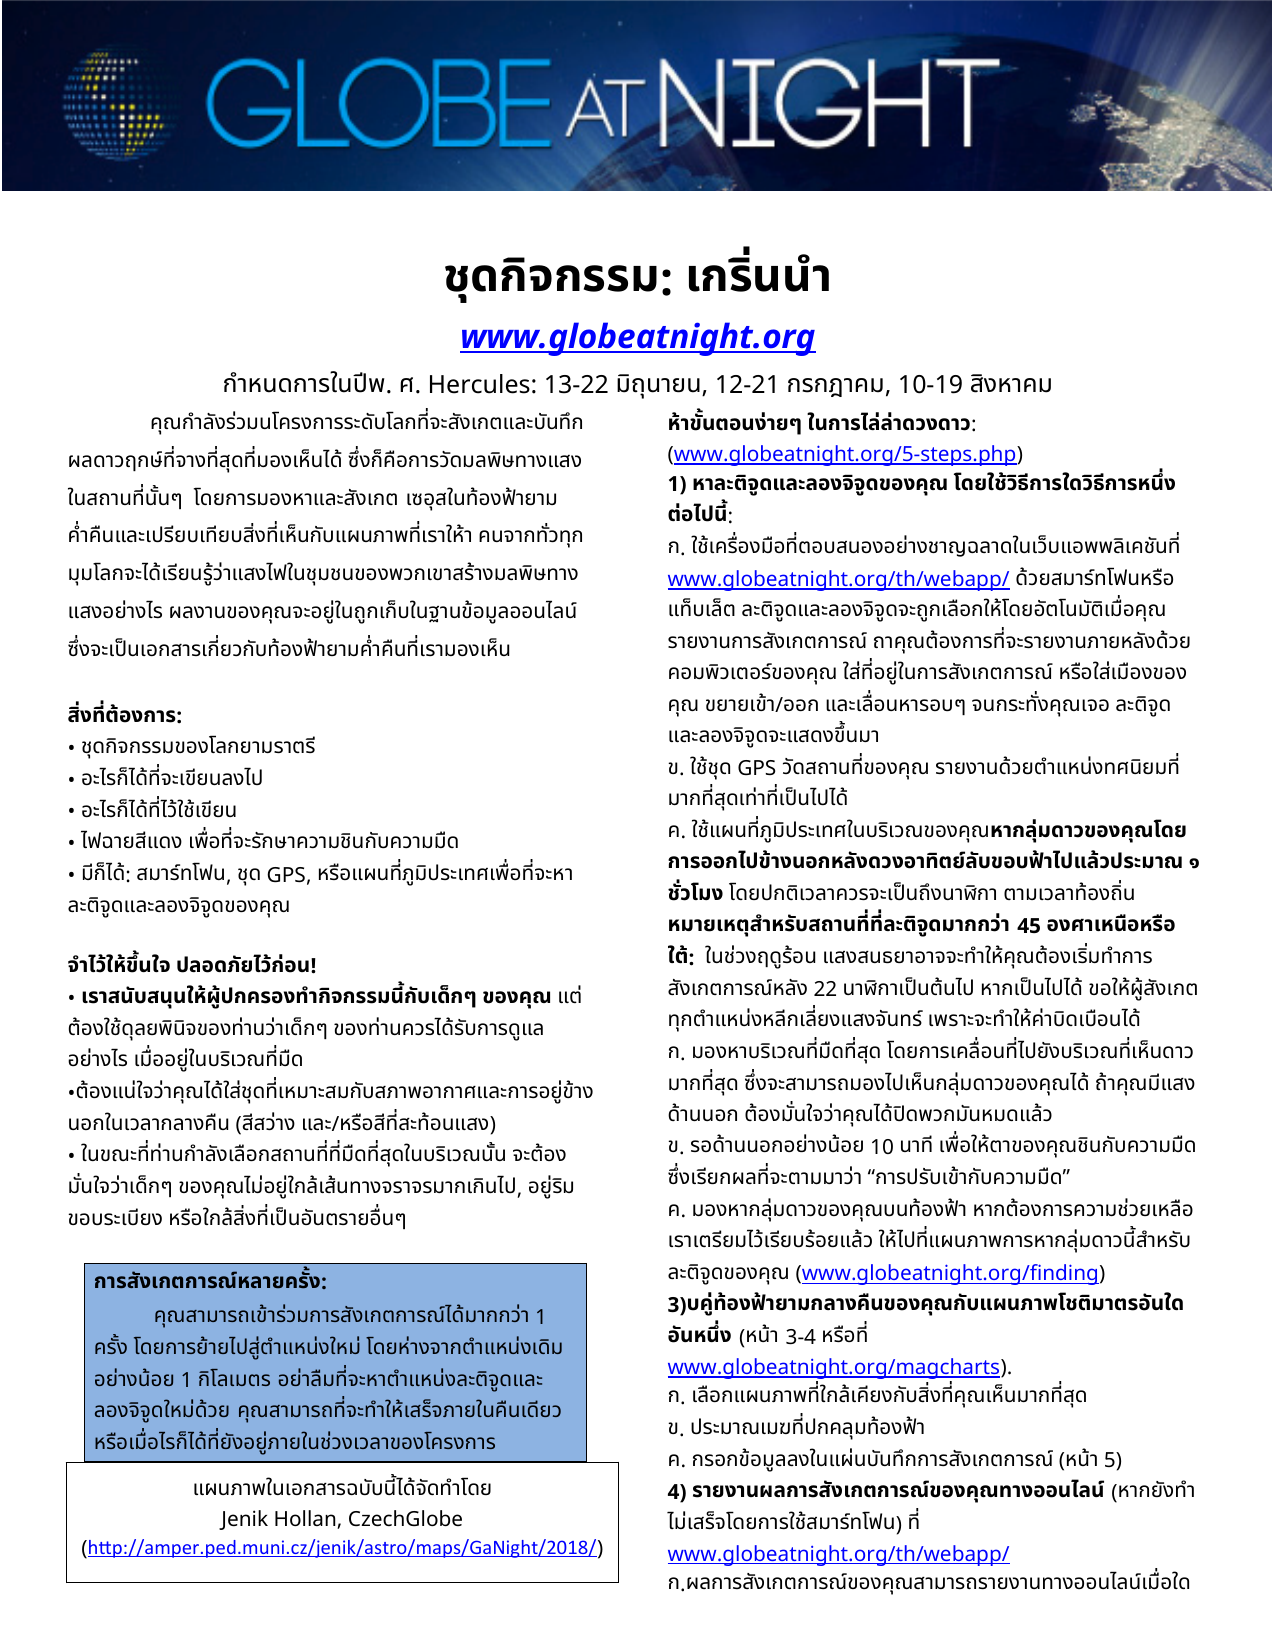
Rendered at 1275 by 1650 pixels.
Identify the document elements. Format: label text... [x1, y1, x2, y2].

text • อะไรก็ได้ที่ไว้ใช้เขียน [67, 795, 600, 827]
text • ในขณะที่ท่านกำลังเลือกสถานที่ที่มืดที่สุดในบริเวณนั้น จะต้องมั่นใจว่าเด็กๆ ของคุณไม่อยู่ใกล้เส้นทางจราจรมากเกินไป, อยู่ริมขอบระเบียง หรือใกล้สิ่งที่เป็นอันตรายอื่นๆ [67, 1139, 600, 1234]
text ค. ใช้แผนที่ภูมิประเทศในบริเวณของคุณหากลุ่มดาวของคุณโดยการออกไปข้างนอกหลังดวงอาทิตย์ลับขอบฟ้าไปแล้วประมาณ ๑ ชั่วโมง โดยปกติเวลาควรจะเป็นถึงนาฬิกา ตามเวลาท้องถิ่น หมายเหตุสำหรับสถานที่ที่ละติจูดมากกว่า 45 องศาเหนือหรือใต้: ในช่วงฤดูร้อน แสงสนธยาอาจจะทำให้คุณต้องเริ่มทำการสังเกตการณ์หลัง 22 นาฬิกาเป็นต้นไป หากเป็นไปได้ ขอให้ผู้สังเกตทุกตำแหน่งหลีกเลี่ยงแสงจันทร์ เพราะจะทำให้ค่าบิดเบือนได้ ก. มองหาบริเวณที่มืดที่สุด โดยการเคลื่อนที่ไปยังบริเวณที่เห็นดาวมากที่สุด ซึ่งจะสามารถมองไปเห็นกลุ่มดาวของคุณได้ ถ้าคุณมีแสงด้านนอก ต้องมั่นใจว่าคุณได้ปิดพวกมันหมดแล้ว ข. รอด้านนอกอย่างน้อย 10 นาที เพื่อให้ตาของคุณชินกับความมืด ซึ่งเรียกผลที่จะตามมาว่า “การปรับเข้ากับความมืด” [667, 815, 1200, 1194]
text • ไฟฉายสีแดง เพื่อที่จะรักษาความชินกับความมืด [67, 827, 600, 858]
text • อะไรก็ได้ที่จะเขียนลงไป [67, 763, 600, 795]
text ข. ใช้ชุด GPS วัดสถานที่ของคุณ รายงานด้วยตำแหน่งทศนิยมที่มากที่สุดเท่าที่เป็นไปได้ [667, 752, 1200, 815]
text ข. ประมาณเมฆที่ปกคลุมท้องฟ้า [667, 1412, 1200, 1444]
text กำหนดการในปีพ. ศ. Hercules: 13-22 มิถุนายน, 12-21 กรกฎาคม, 10-19 สิงหาคม [75, 367, 1200, 401]
text คุณสามารถเข้าร่วมการสังเกตการณ์ได้มากกว่า 1 ครั้ง โดยการย้ายไปสู่ตำแหน่งใหม่ โดยห่างจากตำแหน่งเดิมอย่างน้อย 1 กิโลเมตร อย่าลืมที่จะหาตำแหน่งละติจูดและลองจิจูดใหม่ด้วย คุณสามารถที่จะทำให้เสร็จภายในคืนเดียวหรือเมื่อไรก็ได้ที่ยังอยู่ภายในช่วงเวลาของโครงการ [85, 1298, 586, 1461]
text • มีก็ได้: สมาร์ทโฟน, ชุด GPS, หรือแผนที่ภูมิประเทศเพื่อที่จะหาละติจูดและลองจิจูดของคุณ [67, 858, 600, 922]
text •ต้องแน่ใจว่าคุณได้ใส่ชุดที่เหมาะสมกับสภาพอากาศและการอยู่ข้างนอกในเวลากลางคืน (สีสว่าง และ/หรือสีที่สะท้อนแสง) [67, 1076, 600, 1139]
text ก. ใช้เครื่องมือที่ตอบสนองอย่างชาญฉลาดในเว็บแอพพลิเคชันที่ www.globeatnight.org/th/webapp/ ด้วยสมาร์ทโฟนหรือแท็บเล็ต ละติจูดและลองจิจูดจะถูกเลือกให้โดยอัตโนมัติเมื่อคุณรายงานการสังเกตการณ์ ถาคุณต้องการที่จะรายงานภายหลังด้วยคอมพิวเตอร์ของคุณ ใส่ที่อยู่ในการสังเกตการณ์ หรือใส่เมืองของคุณ ขยายเข้า/ออก และเลื่อนหารอบๆ จนกระทั่งคุณเจอ ละติจูดและลองจิจูดจะแสดงขึ้นมา [667, 531, 1200, 752]
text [667, 1475, 1200, 1599]
text • เราสนับสนุนให้ผู้ปกครองทำกิจกรรมนี้กับเด็กๆ ของคุณ แต่ต้องใช้ดุลยพินิจของท่านว่าเด็กๆ ของท่านควรได้รับการดูแลอย่างไร เมื่ออยู่ในบริเวณที่มืด [67, 982, 600, 1076]
text ก. เลือกแผนภาพที่ใกล้เคียงกับสิ่งที่คุณเห็นมากที่สุด [667, 1380, 1200, 1412]
text คุณกำลังร่วมนโครงการระดับโลกที่จะสังเกตและบันทึกผลดาวฤกษ์ที่จางที่สุดที่มองเห็นได้ ซึ่งก็คือการวัดมลพิษทางแสงในสถานที่นั้นๆ โดยการมองหาและสังเกต เซอุสในท้องฟ้ายามค่ำคืนและเปรียบเทียบสิ่งที่เห็นกับแผนภาพที่เราให้า คนจากทั่วทุกมุมโลกจะได้เรียนรู้ว่าแสงไฟในชุมชนของพวกเขาสร้างมลพิษทางแสงอย่างไร ผลงานของคุณจะอยู่ในถูกเก็บในฐานข้อมูลออนไลน์ ซึ่งจะเป็นเอกสารเกี่ยวกับท้องฟ้ายามค่ำคืนที่เรามองเห็น [67, 408, 600, 665]
text ค. มองหากลุ่มดาวของคุณบนท้องฟ้า หากต้องการความช่วยเหลือ เราเตรียมไว้เรียบร้อยแล้ว ให้ไปที่แผนภาพการหากลุ่มดาวนี้สำหรับละติจูดของคุณ (www.globeatnight.org/finding) 3)บคู่ท้องฟ้ายามกลางคืนของคุณกับแผนภาพโชติมาตรอันใดอันหนึ่ง (หน้า 3-4 หรือที่ www.globeatnight.org/magcharts). [667, 1194, 1200, 1380]
text แผนภาพในเอกสารฉบับนี้ได้จัดทำโดย Jenik Hollan, CzechGlobe (http://amper.ped.muni.cz/jenik/astro/maps/GaNight/2018/) [67, 1463, 618, 1582]
text ชุดกิจกรรม: เกริ่นนำ [75, 191, 1200, 312]
text ห้าขั้นตอนง่ายๆ ในการไล่ล่าดวงดาว: (www.globeatnight.org/5-steps.php) [667, 408, 1200, 468]
text www.globeatnight.org [75, 312, 1200, 358]
text ค. กรอกข้อมูลลงในแผ่นบันทึกการสังเกตการณ์ (หน้า 5) [667, 1444, 1200, 1475]
text การสังเกตการณ์หลายครั้ง: [85, 1264, 586, 1298]
text สิ่งที่ต้องการ: [67, 700, 600, 732]
text • ชุดกิจกรรมของโลกยามราตรี [67, 732, 600, 763]
text 1) หาละติจูดและลองจิจูดของคุณ โดยใช้วิธีการใดวิธีการหนึ่งต่อไปนี้: [667, 468, 1200, 531]
text จำไว้ให้ขึ้นใจ ปลอดภัยไว้ก่อน! [67, 950, 600, 982]
